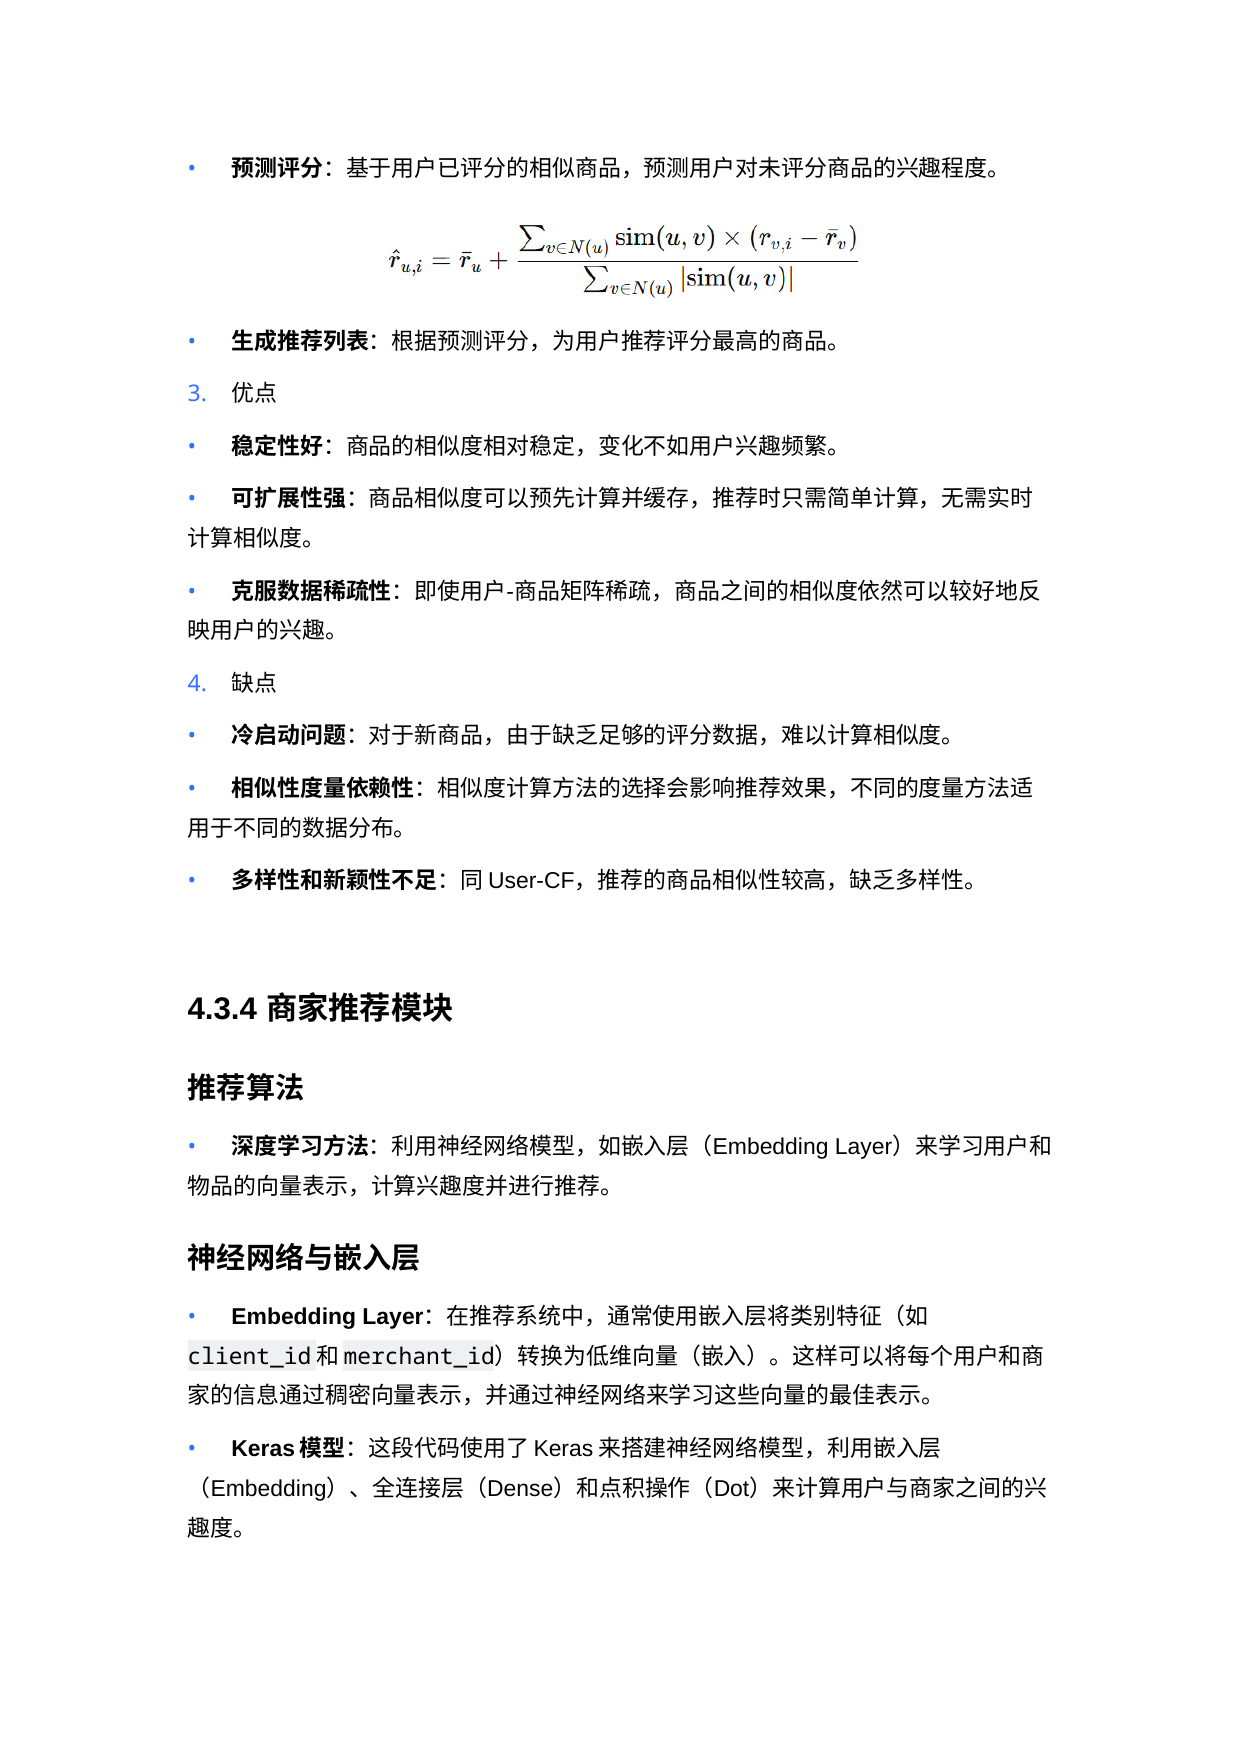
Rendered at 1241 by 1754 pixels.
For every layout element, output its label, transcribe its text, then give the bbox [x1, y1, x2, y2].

list 稳定性好：商品的相似度相对稳定，变化不如用户兴趣频繁。 [187, 428, 1053, 461]
list Keras模型：这段代码使用了Keras来搭建神经网络模型，利用嵌入层（Embedding）、全连接层（Dense）和点积操作（Dot）来计算用户与商家之间的兴趣度。 [187, 1430, 1053, 1543]
list 深度学习方法：利用神经网络模型，如嵌入层（Embedding Layer）来学习用户和物品的向量表示，计算兴趣度并进行推荐。 [187, 1128, 1053, 1201]
list 相似性度量依赖性：相似度计算方法的选择会影响推荐效果，不同的度量方法适用于不同的数据分布。 [187, 770, 1053, 843]
list 缺点 [187, 665, 1053, 698]
list 预测评分：基于用户已评分的相似商品，预测用户对未评分商品的兴趣程度。 [187, 150, 1053, 183]
list 生成推荐列表：根据预测评分，为用户推荐评分最高的商品。 [187, 323, 1053, 356]
list Embedding Layer：在推荐系统中，通常使用嵌入层将类别特征（如client_id和merchant_id）转换为低维向量（嵌入）。这样可以将每个用户和商家的信息通过稠密向量表示，并通过神经网络来学习这些向量的最佳表示。 [187, 1298, 1053, 1411]
text 4.3.4 商家推荐模块 [187, 983, 1053, 1028]
list 优点 [187, 375, 1053, 409]
list 克服数据稀疏性：即使用户-商品矩阵稀疏，商品之间的相似度依然可以较好地反映用户的兴趣。 [187, 572, 1053, 646]
list 多样性和新颖性不足：同User-CF，推荐的商品相似性较高，缺乏多样性。 [187, 862, 1053, 895]
text 神经网络与嵌入层 [187, 1234, 1053, 1277]
picture [188, 202, 1052, 304]
text 推荐算法 [187, 1064, 1053, 1107]
list 冷启动问题：对于新商品，由于缺乏足够的评分数据，难以计算相似度。 [187, 717, 1053, 751]
list 可扩展性强：商品相似度可以预先计算并缓存，推荐时只需简单计算，无需实时计算相似度。 [187, 480, 1053, 553]
